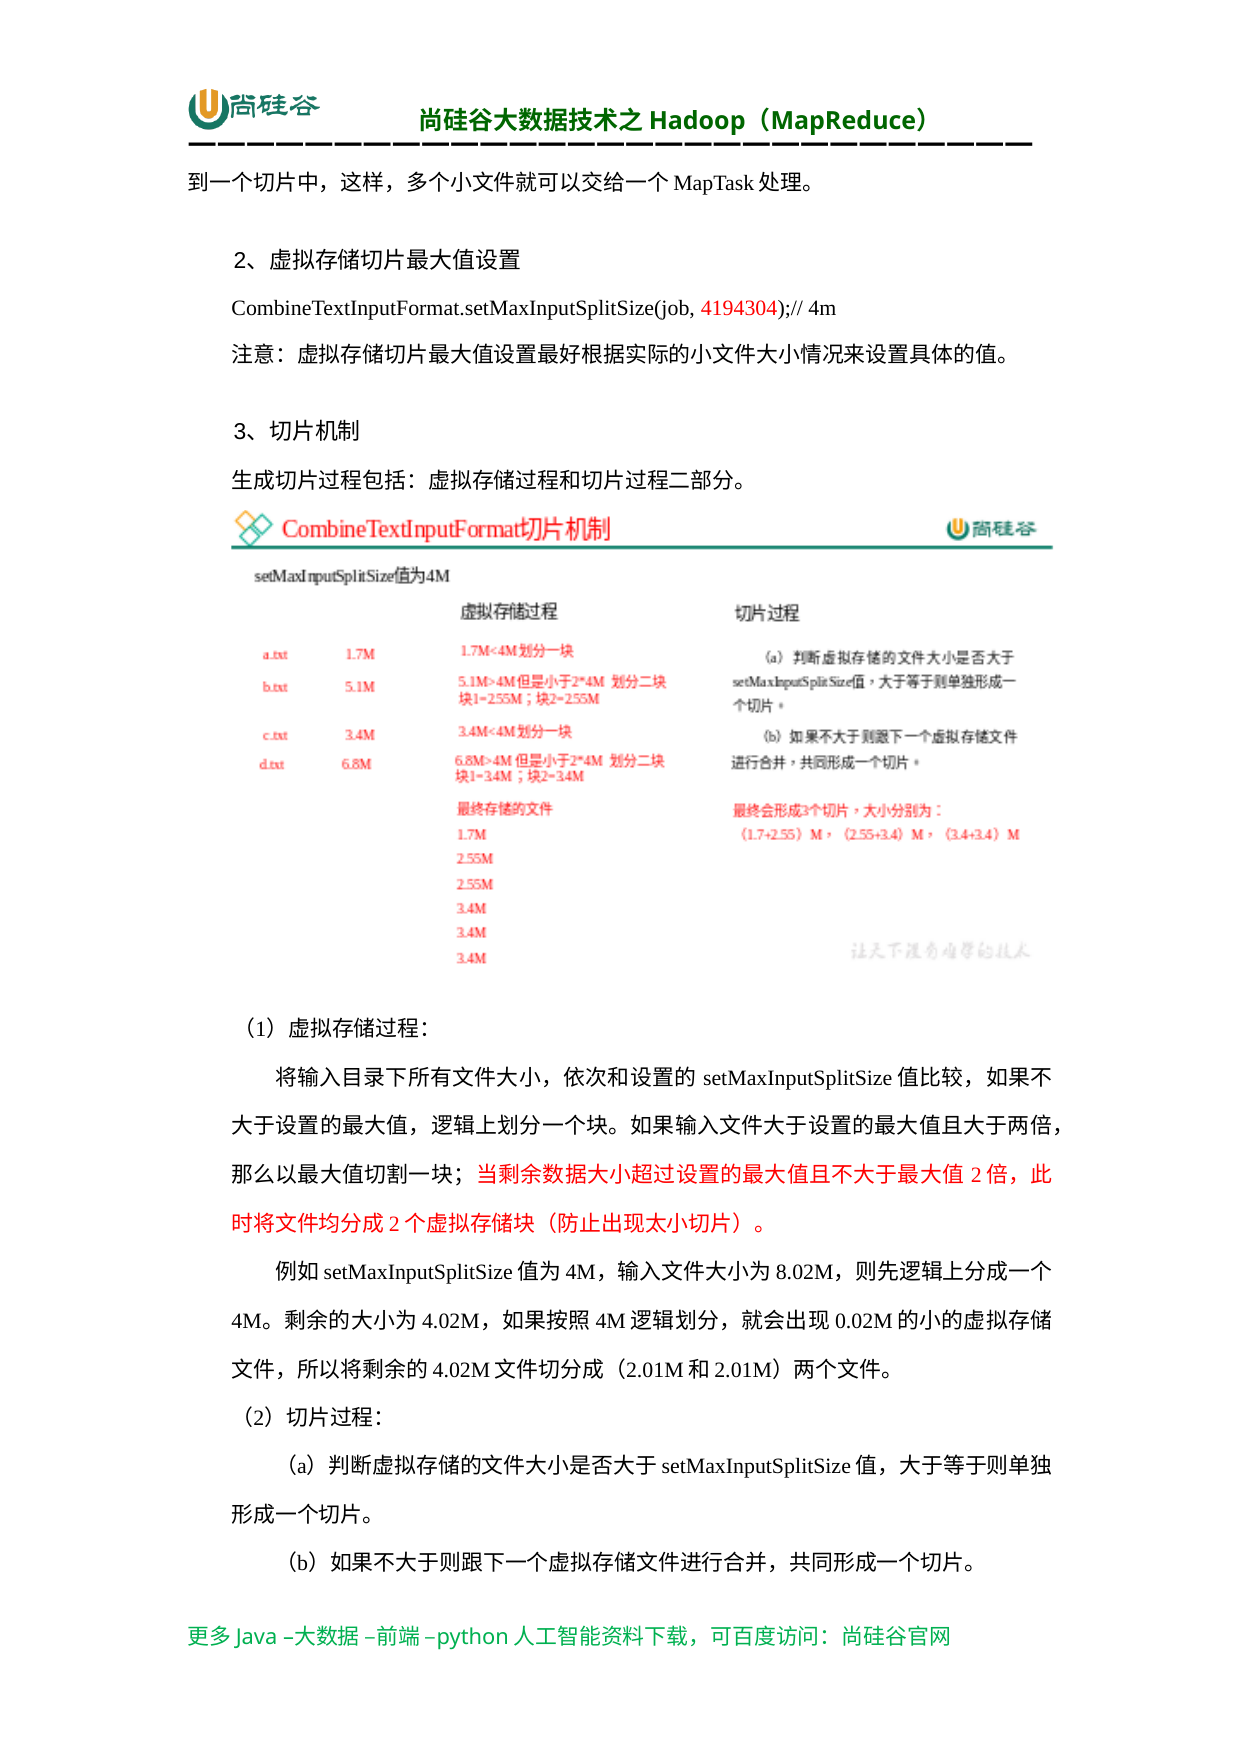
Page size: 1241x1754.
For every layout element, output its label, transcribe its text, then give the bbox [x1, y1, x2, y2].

text 2、虚拟存储切片最大值设置 [187, 226, 1053, 291]
text （1）虚拟存储过程： [189, 1011, 1053, 1043]
text 注意：虚拟存储切片最大值设置最好根据实际的小文件大小情况来设置具体的值。 [187, 336, 1053, 369]
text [187, 165, 1053, 197]
text （2）切片过程： [187, 1399, 1053, 1432]
text 将输入目录下所有文件大小，依次和设置的setMaxInputSplitSize值比较，如果不大于设置的最大值，逻辑上划分一个块。如果输入文件大于设置的最大值且大于两倍，那么以最大值切割一块；当剩余数据大小超过设置的最大值且不大于最大值2倍，此时将文件均分成2个虚拟存储块（防止出现太小切片）。 [231, 1059, 1053, 1238]
text CombineTextInputFormat.setMaxInputSplitSize(job, 4194304);// 4m [187, 291, 1053, 323]
text （b）如果不大于则跟下一个虚拟存储文件进行合并，共同形成一个切片。 [231, 1545, 1053, 1577]
text 例如setMaxInputSplitSize值为4M，输入文件大小为8.02M，则先逻辑上分成一个4M。剩余的大小为4.02M，如果按照4M逻辑划分，就会出现0.02M的小的虚拟存储文件，所以将剩余的4.02M文件切分成（2.01M和2.01M）两个文件。 [231, 1254, 1053, 1384]
text 生成切片过程包括：虚拟存储过程和切片过程二部分。 [187, 462, 1053, 495]
text 3、切片机制 [187, 397, 1053, 462]
text （a）判断虚拟存储的文件大小是否大于setMaxInputSplitSize值，大于等于则单独形成一个切片。 [231, 1448, 1053, 1529]
